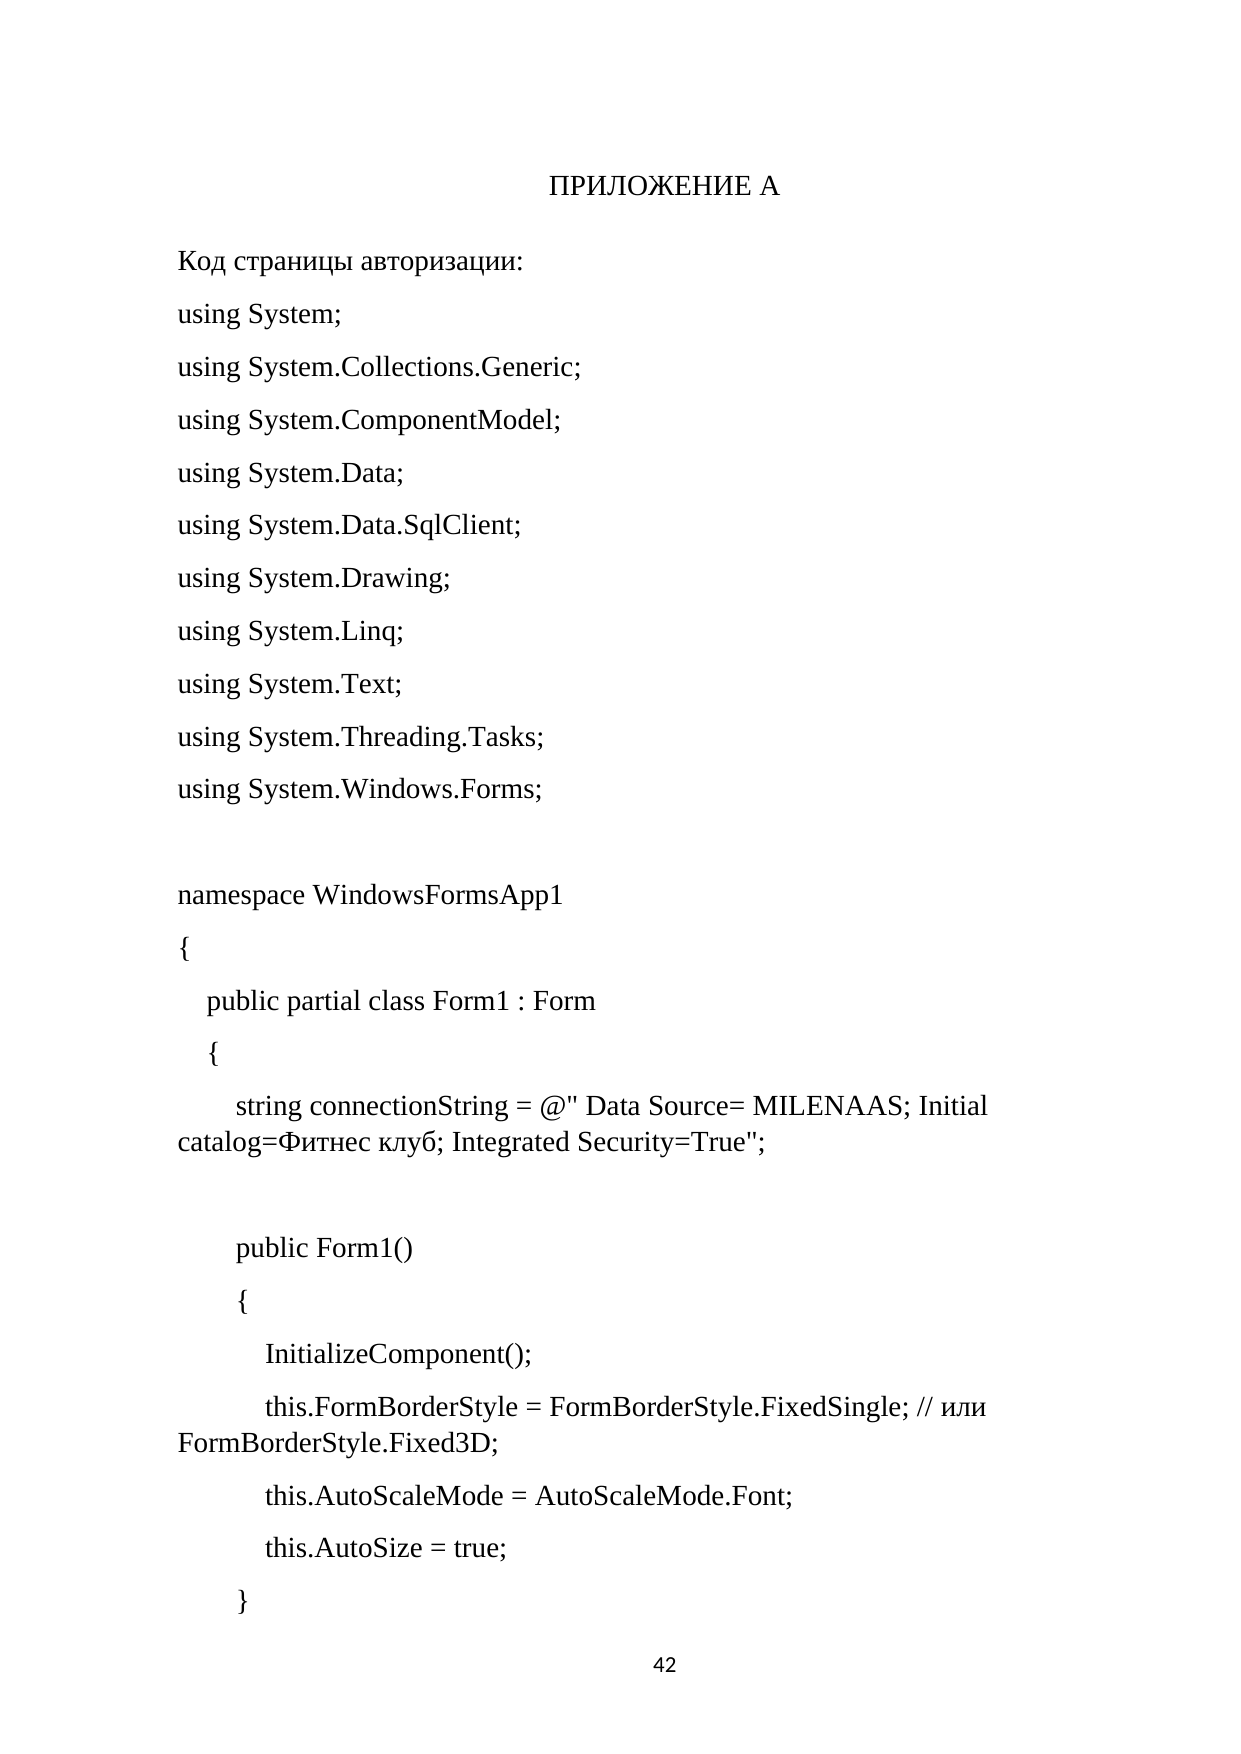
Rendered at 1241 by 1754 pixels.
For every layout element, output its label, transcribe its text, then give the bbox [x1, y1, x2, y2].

text public partial class Form1 : Form [177, 983, 1152, 1016]
subtitle ПРИЛОЖЕНИЕ A [177, 168, 1152, 202]
text InitializeComponent(); [177, 1336, 1152, 1369]
text using System.Windows.Forms; [177, 772, 1152, 805]
text using System; [177, 296, 1152, 330]
text this.FormBorderStyle = FormBorderStyle.FixedSingle; // или FormBorderStyle.Fixed3D; [177, 1389, 1152, 1458]
text using System.Drawing; [177, 560, 1152, 594]
text using System.Threading.Tasks; [177, 719, 1152, 752]
text this.AutoSize = true; [177, 1530, 1152, 1564]
text using System.Data.SqlClient; [177, 507, 1152, 541]
text public Form1() [177, 1230, 1152, 1264]
text using System.Linq; [177, 613, 1152, 647]
text using System.Collections.Generic; [177, 349, 1152, 383]
text string connectionString = @" Data Source= MILENAAS; Initial catalog=Фитнес клуб; Integrated Security=True"; [177, 1088, 1152, 1158]
text using System.ComponentModel; [177, 402, 1152, 435]
text { [177, 1283, 1152, 1317]
text } [177, 1583, 1152, 1617]
text namespace WindowsFormsApp1 [177, 877, 1152, 911]
text this.AutoScaleMode = AutoScaleMode.Font; [177, 1478, 1152, 1511]
text { [177, 1036, 1152, 1069]
text Код страницы авторизации: [177, 243, 1152, 277]
text using System.Data; [177, 455, 1152, 488]
text { [177, 930, 1152, 963]
text using System.Text; [177, 666, 1152, 699]
